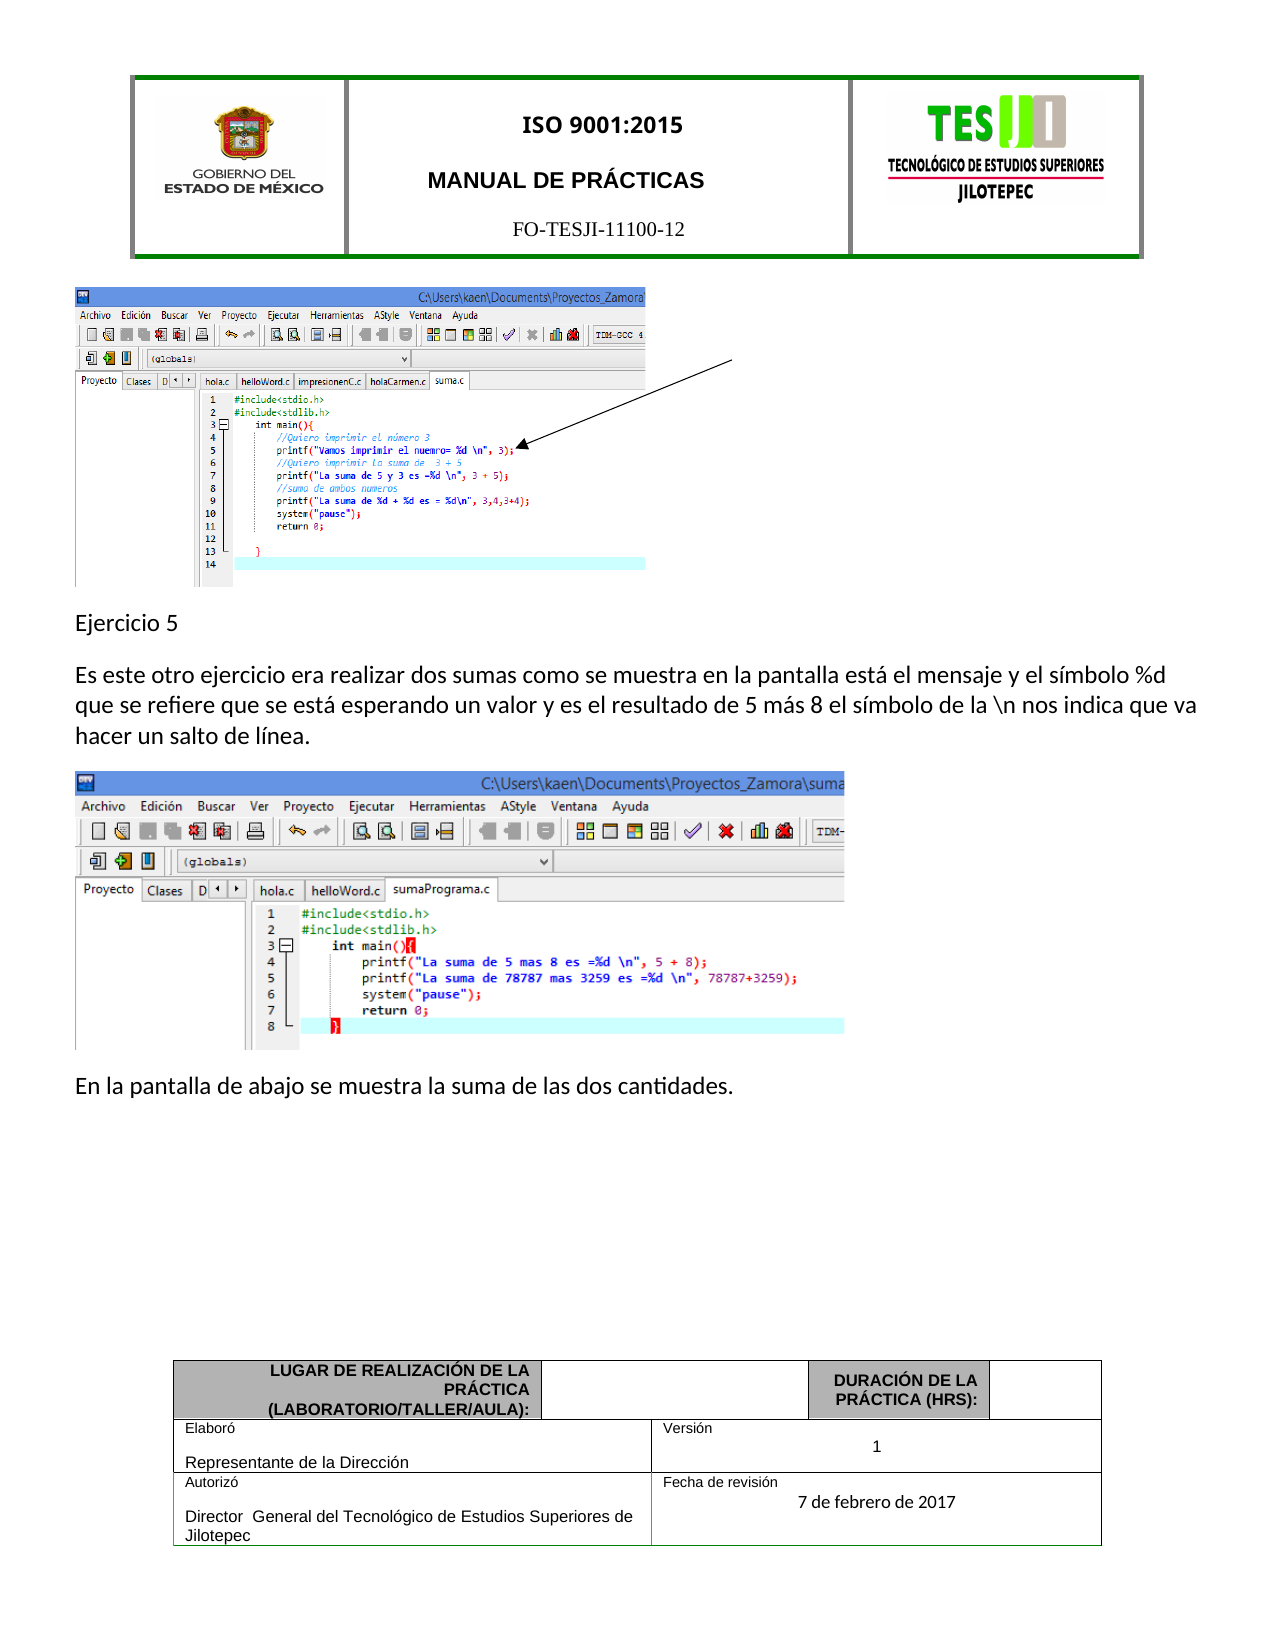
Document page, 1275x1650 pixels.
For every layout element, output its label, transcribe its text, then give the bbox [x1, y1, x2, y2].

picture [886, 92, 1106, 204]
text En la pantalla de abajo se muestra la suma de las dos cantidades. [75, 1070, 1200, 1101]
picture [75, 771, 845, 1050]
text Es este otro ejercicio era realizar dos sumas como se muestra en la pantalla está el mensaje y el símbolo %d que se refiere que se está esperando un valor y es el resultado de 5 más 8 el símbolo de la \n nos indica que va hacer un salto de línea. [75, 659, 1200, 750]
picture [154, 97, 327, 201]
picture [75, 287, 646, 587]
text Ejercicio 5 [75, 607, 1200, 638]
